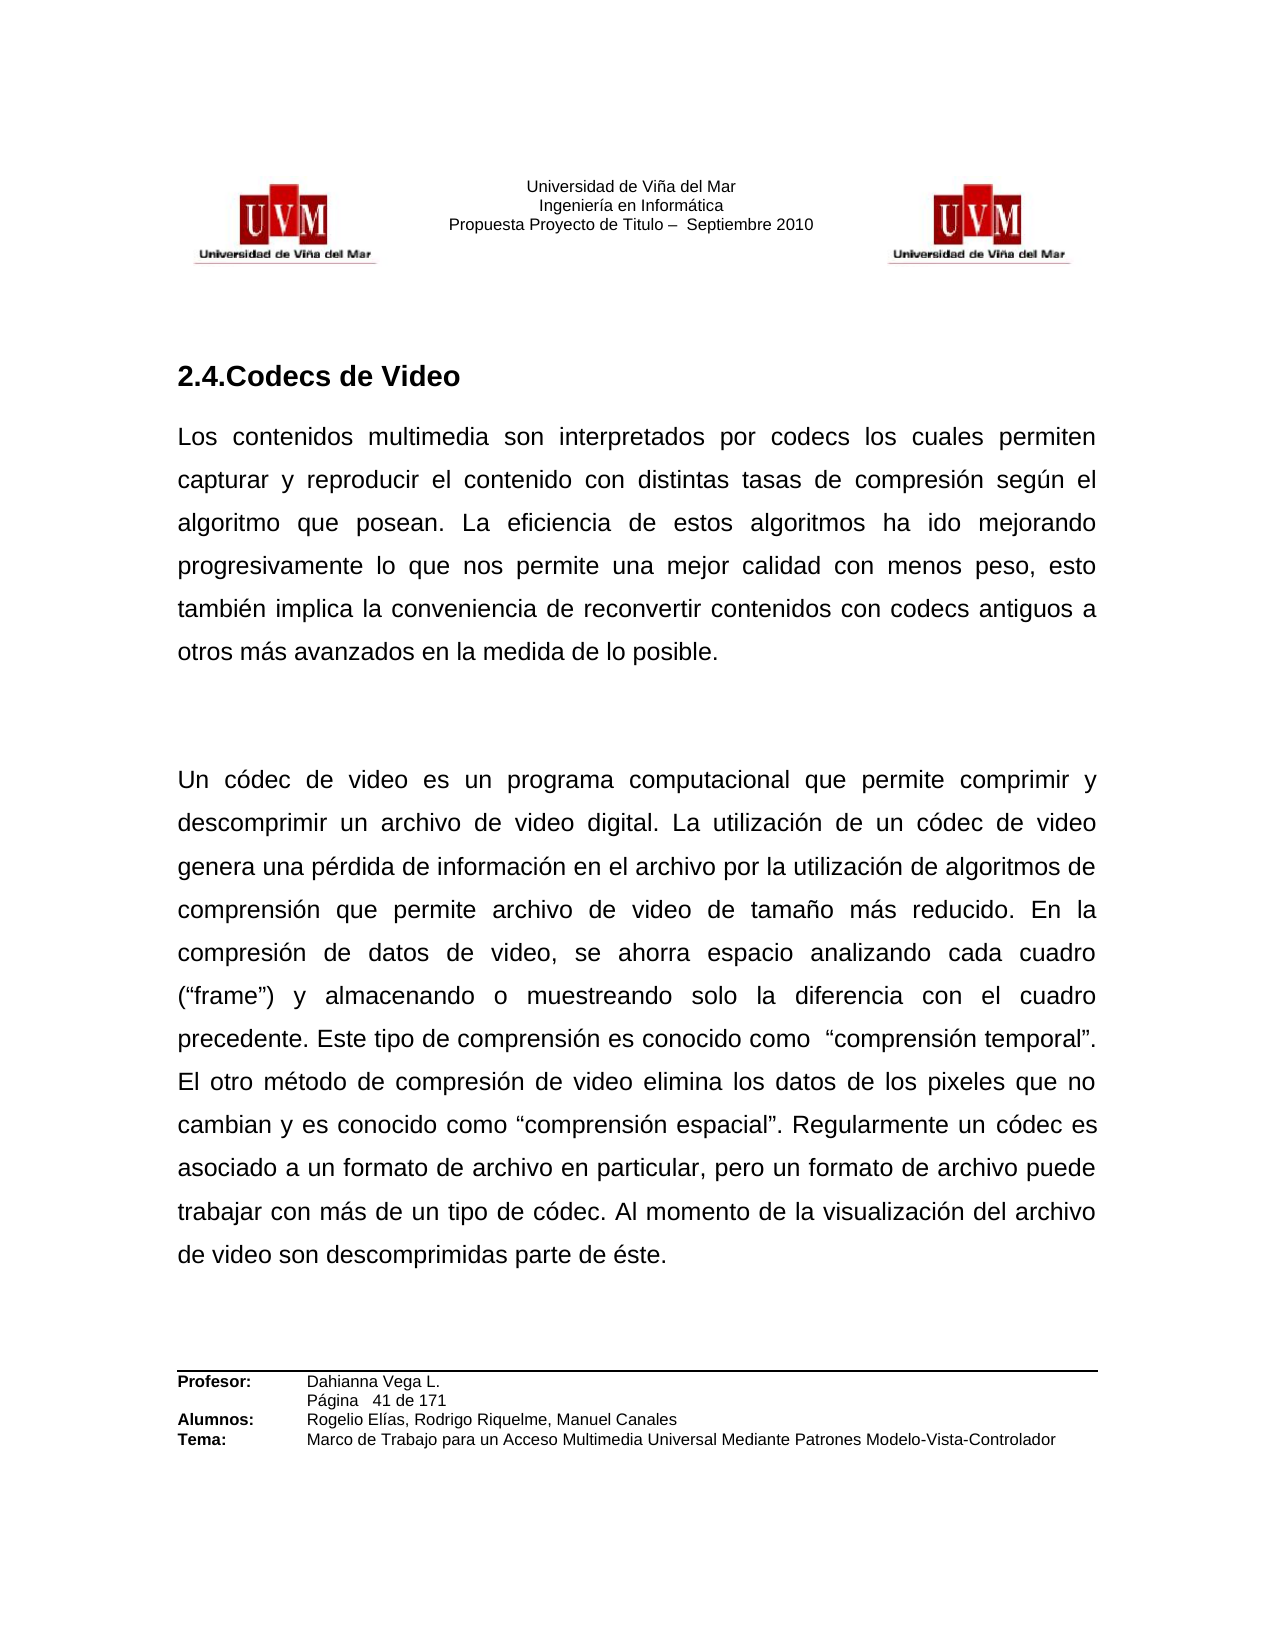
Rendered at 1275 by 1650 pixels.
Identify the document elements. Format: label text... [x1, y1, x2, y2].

text Un códec de video es un programa computacional que permite comprimir y descomprimir un archivo de video digital. La utilización de un códec de video genera una pérdida de información en el archivo por la utilización de algoritmos de comprensión que permite archivo de video de tamaño más reducido. En la compresión de datos de video, se ahorra espacio analizando cada cuadro (“frame”) y almacenando o muestreando solo la diferencia con el cuadro precedente. Este tipo de comprensión es conocido como “comprensión temporal”. El otro método de compresión de video elimina los datos de los pixeles que no cambian y es conocido como “comprensión espacial”. Regularmente un códec es asociado a un formato de archivo en particular, pero un formato de archivo puede trabajar con más de un tipo de códec. Al momento de la visualización del archivo de video son descomprimidas parte de éste. [177, 765, 1098, 1268]
picture [177, 176, 390, 267]
text Los contenidos multimedia son interpretados por codecs los cuales permiten capturar y reproducir el contenido con distintas tasas de compresión según el algoritmo que posean. La eficiencia de estos algoritmos ha ido mejorando progresivamente lo que nos permite una mejor calidad con menos peso, esto también implica la conveniencia de reconvertir contenidos con codecs antiguos a otros más avanzados en la medida de lo posible. [177, 422, 1098, 666]
subtitle 2.4.Codecs de Video [177, 359, 1098, 392]
picture [871, 176, 1084, 267]
